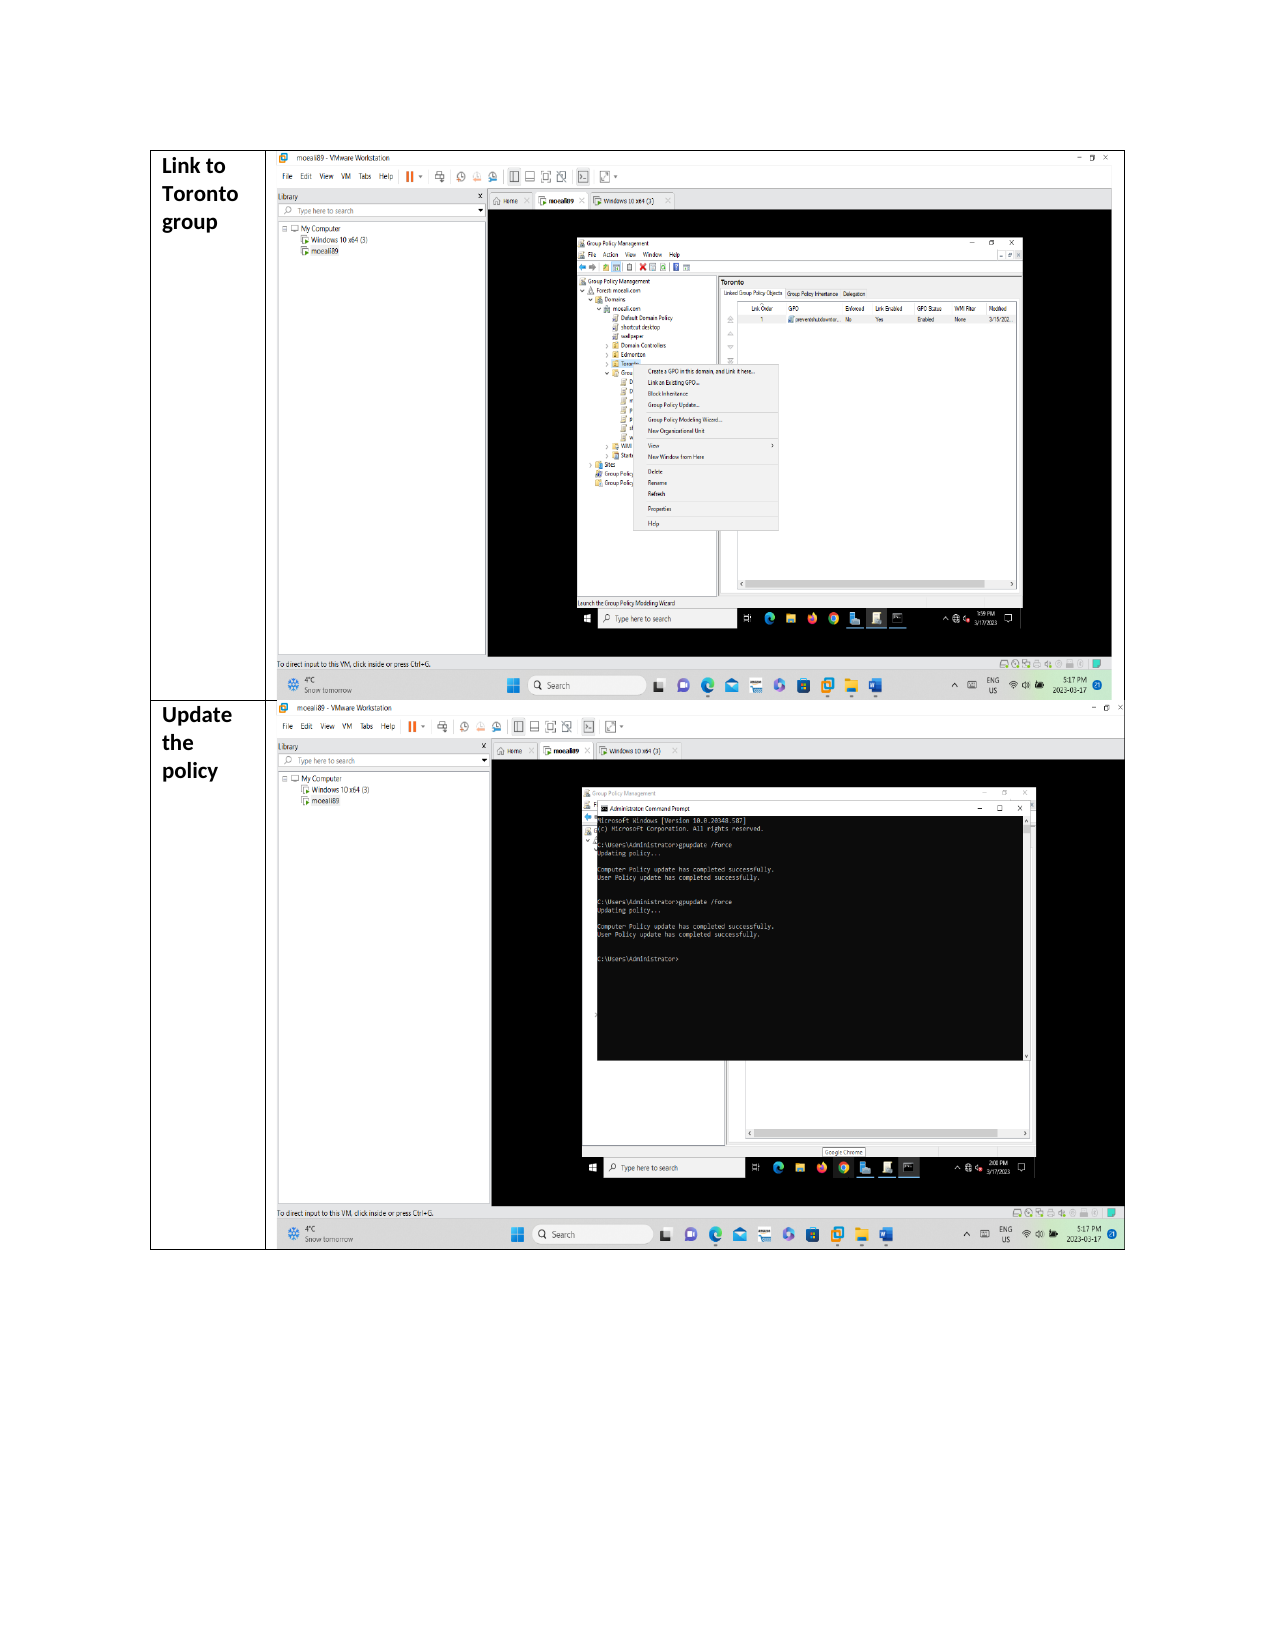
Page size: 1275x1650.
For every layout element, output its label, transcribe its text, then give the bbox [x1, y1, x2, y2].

table_cell [266, 151, 276, 699]
table_cell [266, 701, 276, 1249]
picture [276, 151, 1125, 1249]
table_cell Update the policy [151, 701, 265, 1249]
table_cell [1112, 151, 1124, 699]
table_cell Link to Toronto group [151, 151, 265, 699]
